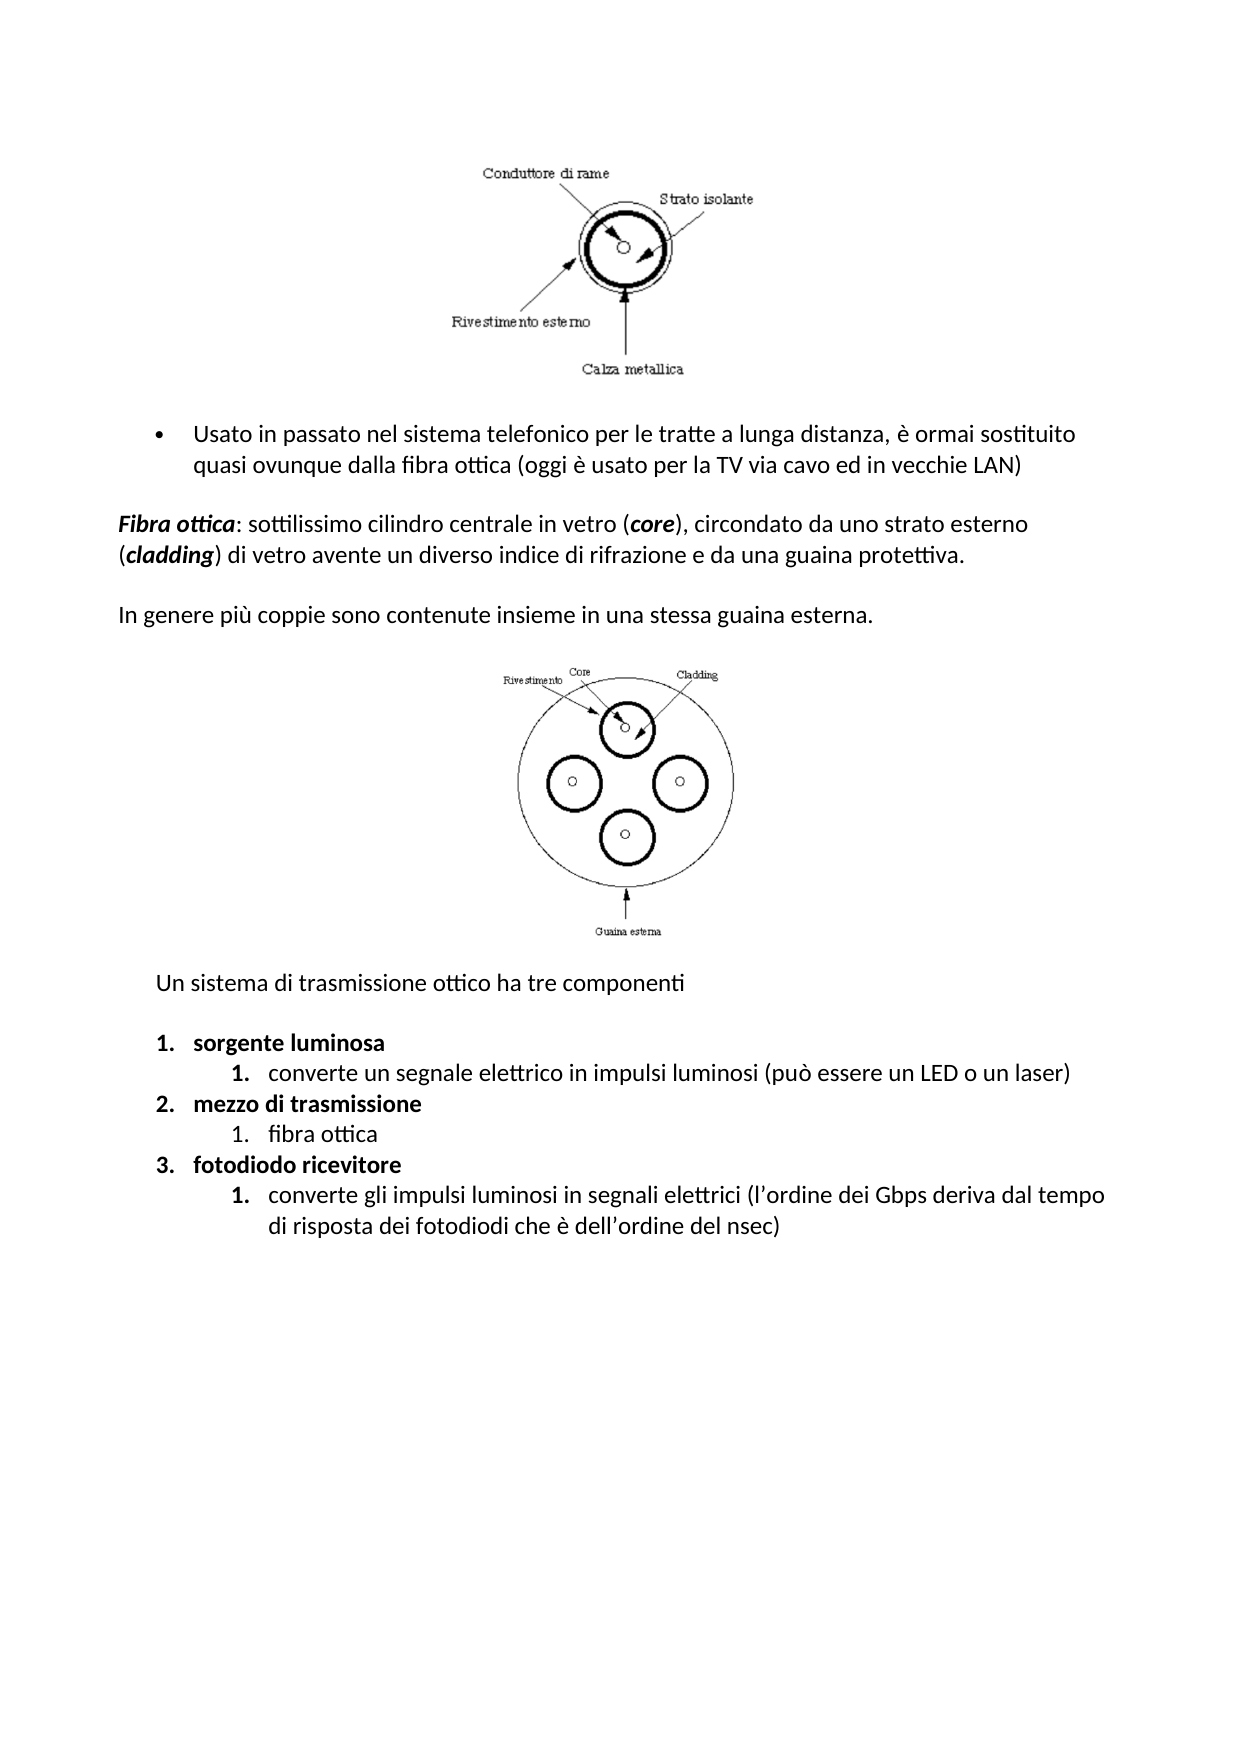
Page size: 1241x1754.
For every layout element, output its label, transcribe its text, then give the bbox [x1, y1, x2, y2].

list fotodiodo ricevitore [156, 1149, 1122, 1179]
list fibra ottica [231, 1118, 1122, 1149]
text In genere più coppie sono contenute insieme in una stessa guaina esterna. [118, 599, 1122, 629]
list converte un segnale elettrico in impulsi luminosi (può essere un LED o un laser) [231, 1057, 1122, 1088]
list converte gli impulsi luminosi in segnali elettrici (l’ordine dei Gbps deriva dal tempo di risposta dei fotodiodi che è dell’ordine del nsec) [231, 1179, 1122, 1241]
picture [440, 147, 800, 390]
picture [497, 658, 743, 938]
list sorgente luminosa [156, 1027, 1122, 1057]
list Usato in passato nel sistema telefonico per le tratte a lunga distanza, è ormai sostituito quasi ovunque dalla fibra ottica (oggi è usato per la TV via cavo ed in vecchie LAN) [156, 418, 1122, 479]
text Fibra ottica: sottilissimo cilindro centrale in vetro (core), circondato da uno strato esterno (cladding) di vetro avente un diverso indice di rifrazione e da una guaina protettiva. [118, 508, 1122, 569]
text Un sistema di trasmissione ottico ha tre componenti [156, 967, 1122, 998]
list mezzo di trasmissione [156, 1088, 1122, 1118]
